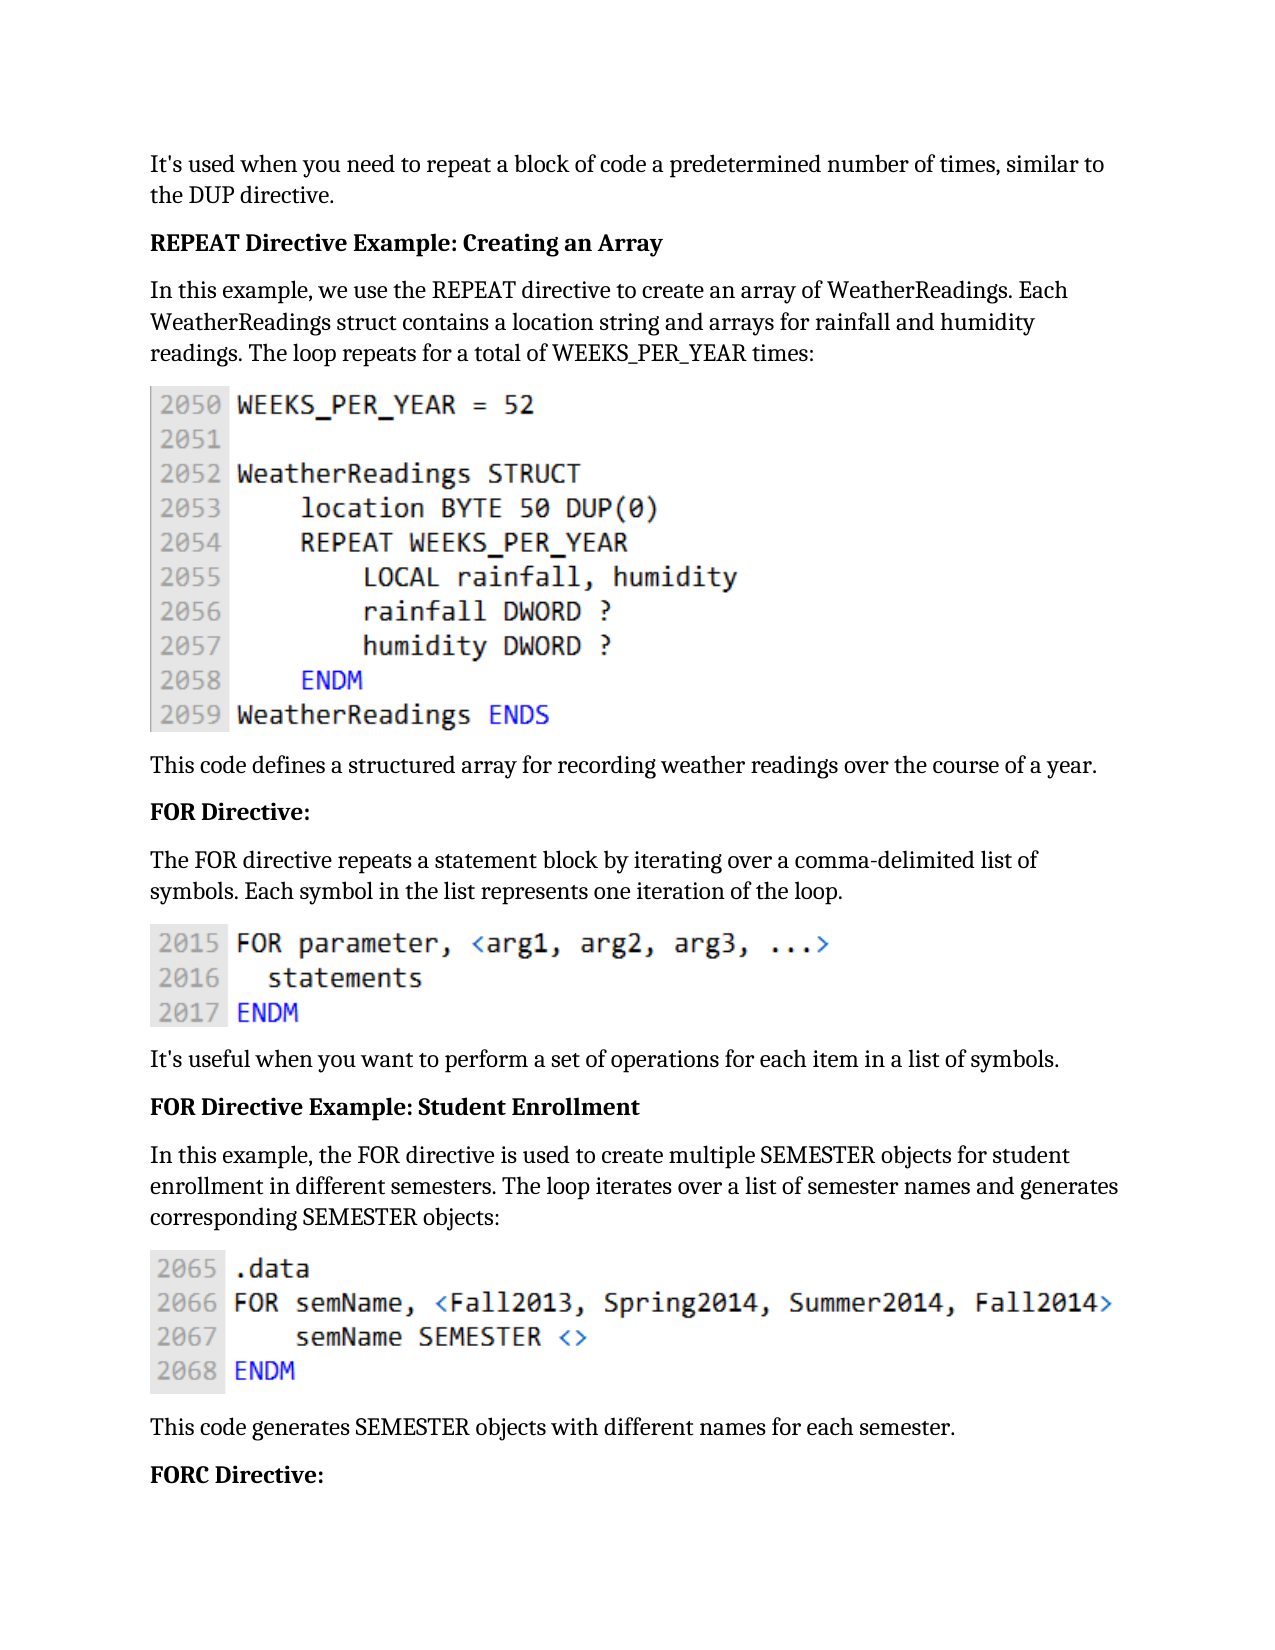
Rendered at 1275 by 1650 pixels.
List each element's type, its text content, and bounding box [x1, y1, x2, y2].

picture [150, 386, 826, 732]
text FORC Directive: [150, 1461, 1125, 1489]
picture [150, 924, 939, 1027]
text In this example, the FOR directive is used to create multiple SEMESTER objects for student enrollment in different semesters. The loop iterates over a list of semester names and generates corresponding SEMESTER objects: [150, 1141, 1125, 1231]
text It's used when you need to repeat a block of code a predetermined number of times, similar to the DUP directive. [150, 150, 1125, 210]
picture [150, 1250, 1125, 1394]
text REPEAT Directive Example: Creating an Array [150, 229, 1125, 257]
text FOR Directive: [150, 798, 1125, 827]
text This code generates SEMESTER objects with different names for each semester. [150, 1413, 1125, 1442]
text It's useful when you want to perform a set of operations for each item in a list of symbols. [150, 1045, 1125, 1074]
text The FOR directive repeats a statement block by iterating over a comma-delimited list of symbols. Each symbol in the list represents one iteration of the loop. [150, 846, 1125, 906]
text In this example, we use the REPEAT directive to create an array of WeatherReadings. Each WeatherReadings struct contains a location string and arrays for rainfall and humidity readings. The loop repeats for a total of WEEKS_PER_YEAR times: [150, 276, 1125, 367]
text FOR Directive Example: Student Enrollment [150, 1093, 1125, 1122]
text This code defines a structured array for recording weather readings over the course of a year. [150, 751, 1125, 779]
